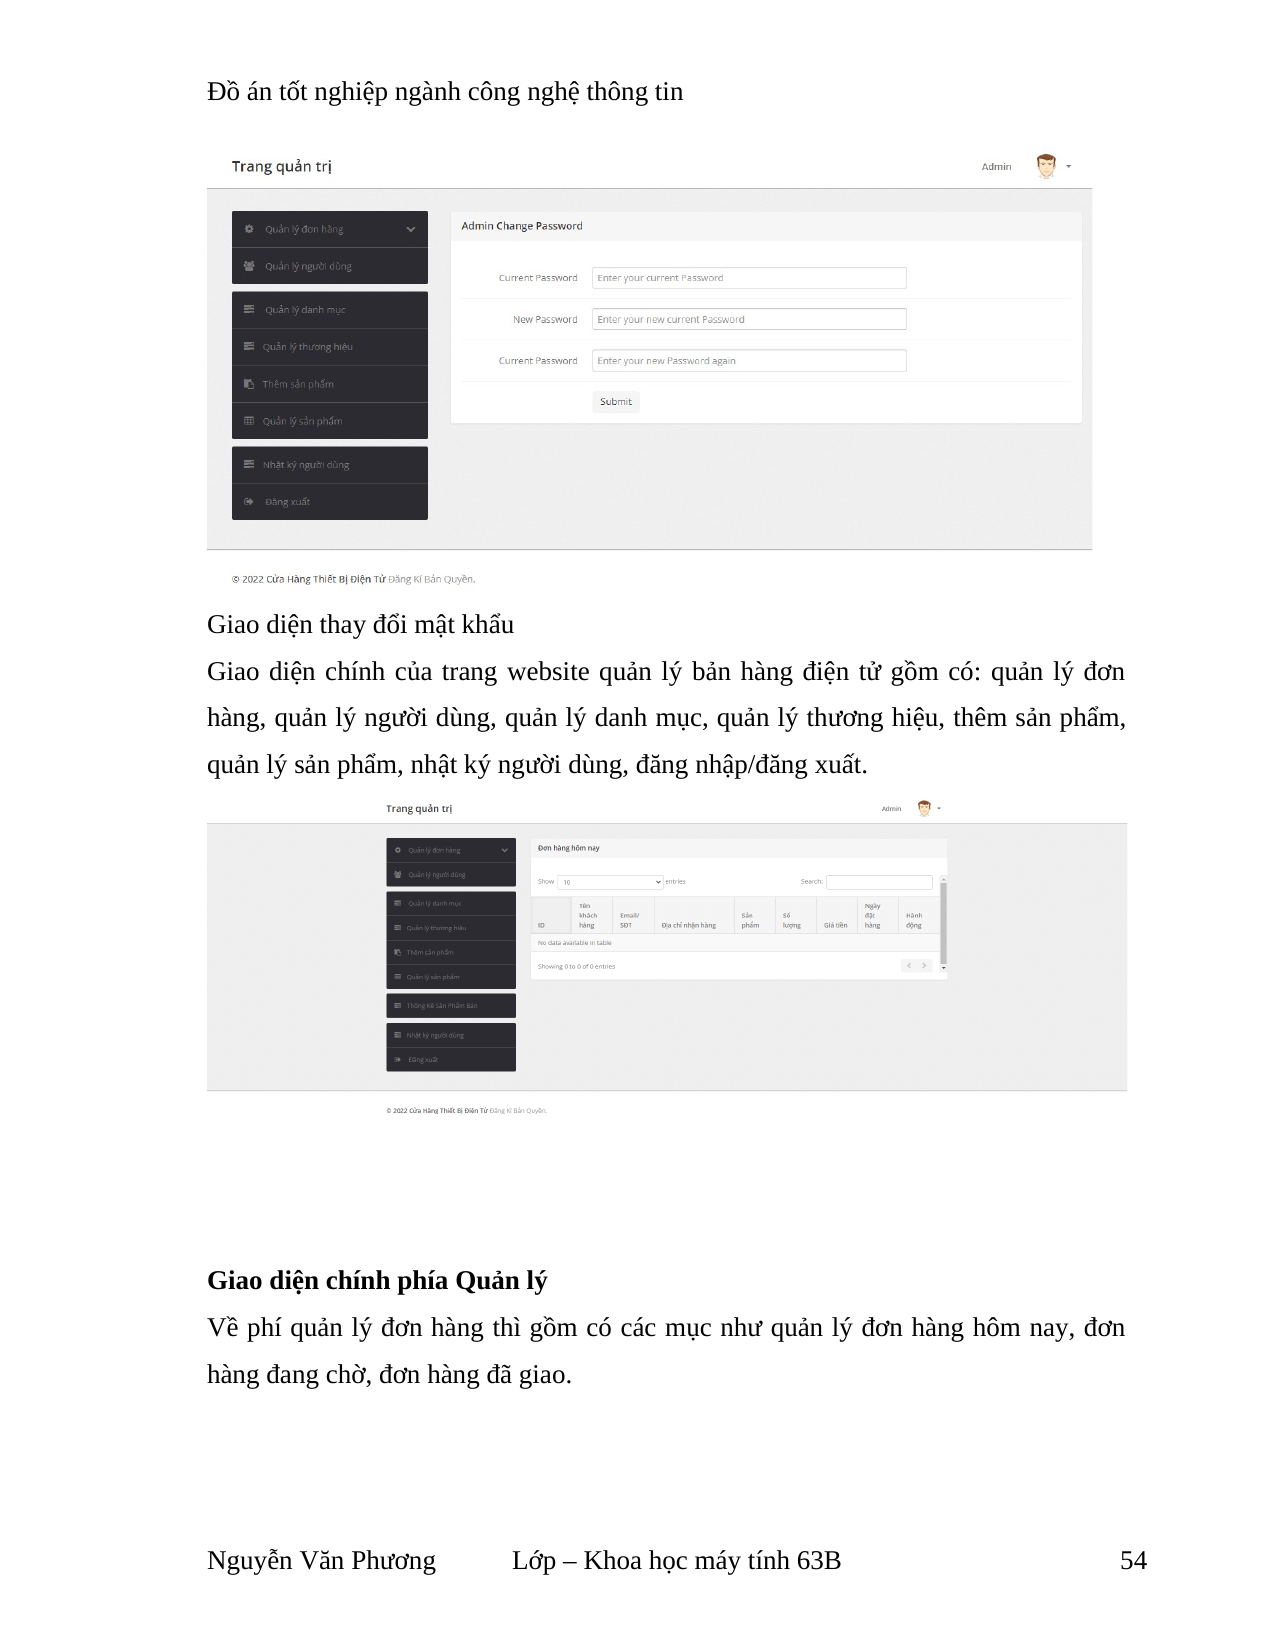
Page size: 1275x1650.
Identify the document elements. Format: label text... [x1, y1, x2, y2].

text Về phí quản lý đơn hàng thì gồm có các mục như quản lý đơn hàng hôm nay, đơn hàng đang chờ, đơn hàng đã giao. [207, 1311, 1127, 1389]
text Giao diện thay đổi mật khẩu [207, 608, 1127, 639]
picture [206, 147, 1093, 593]
picture [206, 795, 1128, 1249]
text Giao diện chính phía Quản lý [207, 1264, 1127, 1296]
text Giao diện chính của trang website quản lý bản hàng điện tử gồm có: quản lý đơn hàng, quản lý người dùng, quản lý danh mục, quản lý thương hiệu, thêm sản phẩm, quản lý sản phẩm, nhật ký người dùng, đăng nhập/đăng xuất. [207, 655, 1127, 779]
